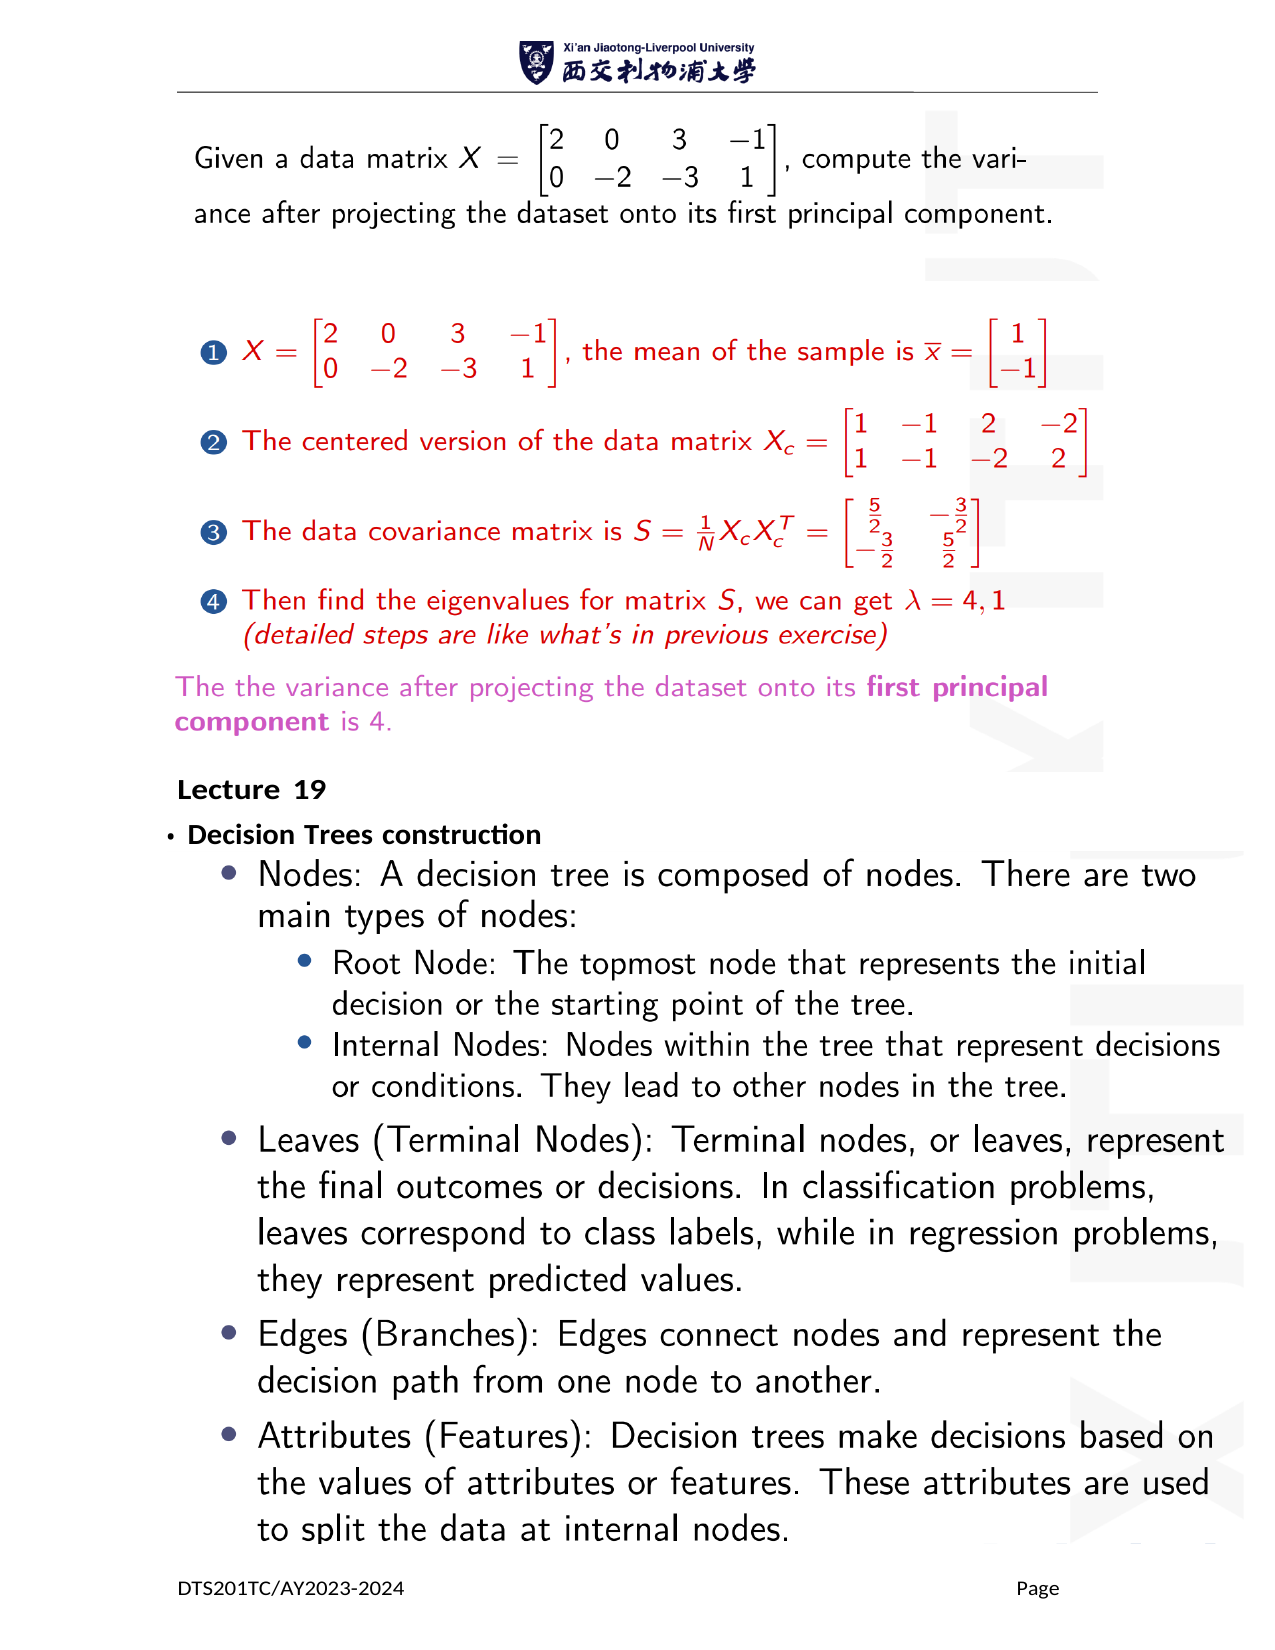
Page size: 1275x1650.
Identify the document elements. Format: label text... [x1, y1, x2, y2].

picture [166, 110, 1104, 772]
list Decision Trees construction [167, 816, 1104, 851]
picture [166, 851, 1244, 1544]
picture [519, 41, 756, 85]
subtitle Lecture 19 [177, 772, 1104, 807]
